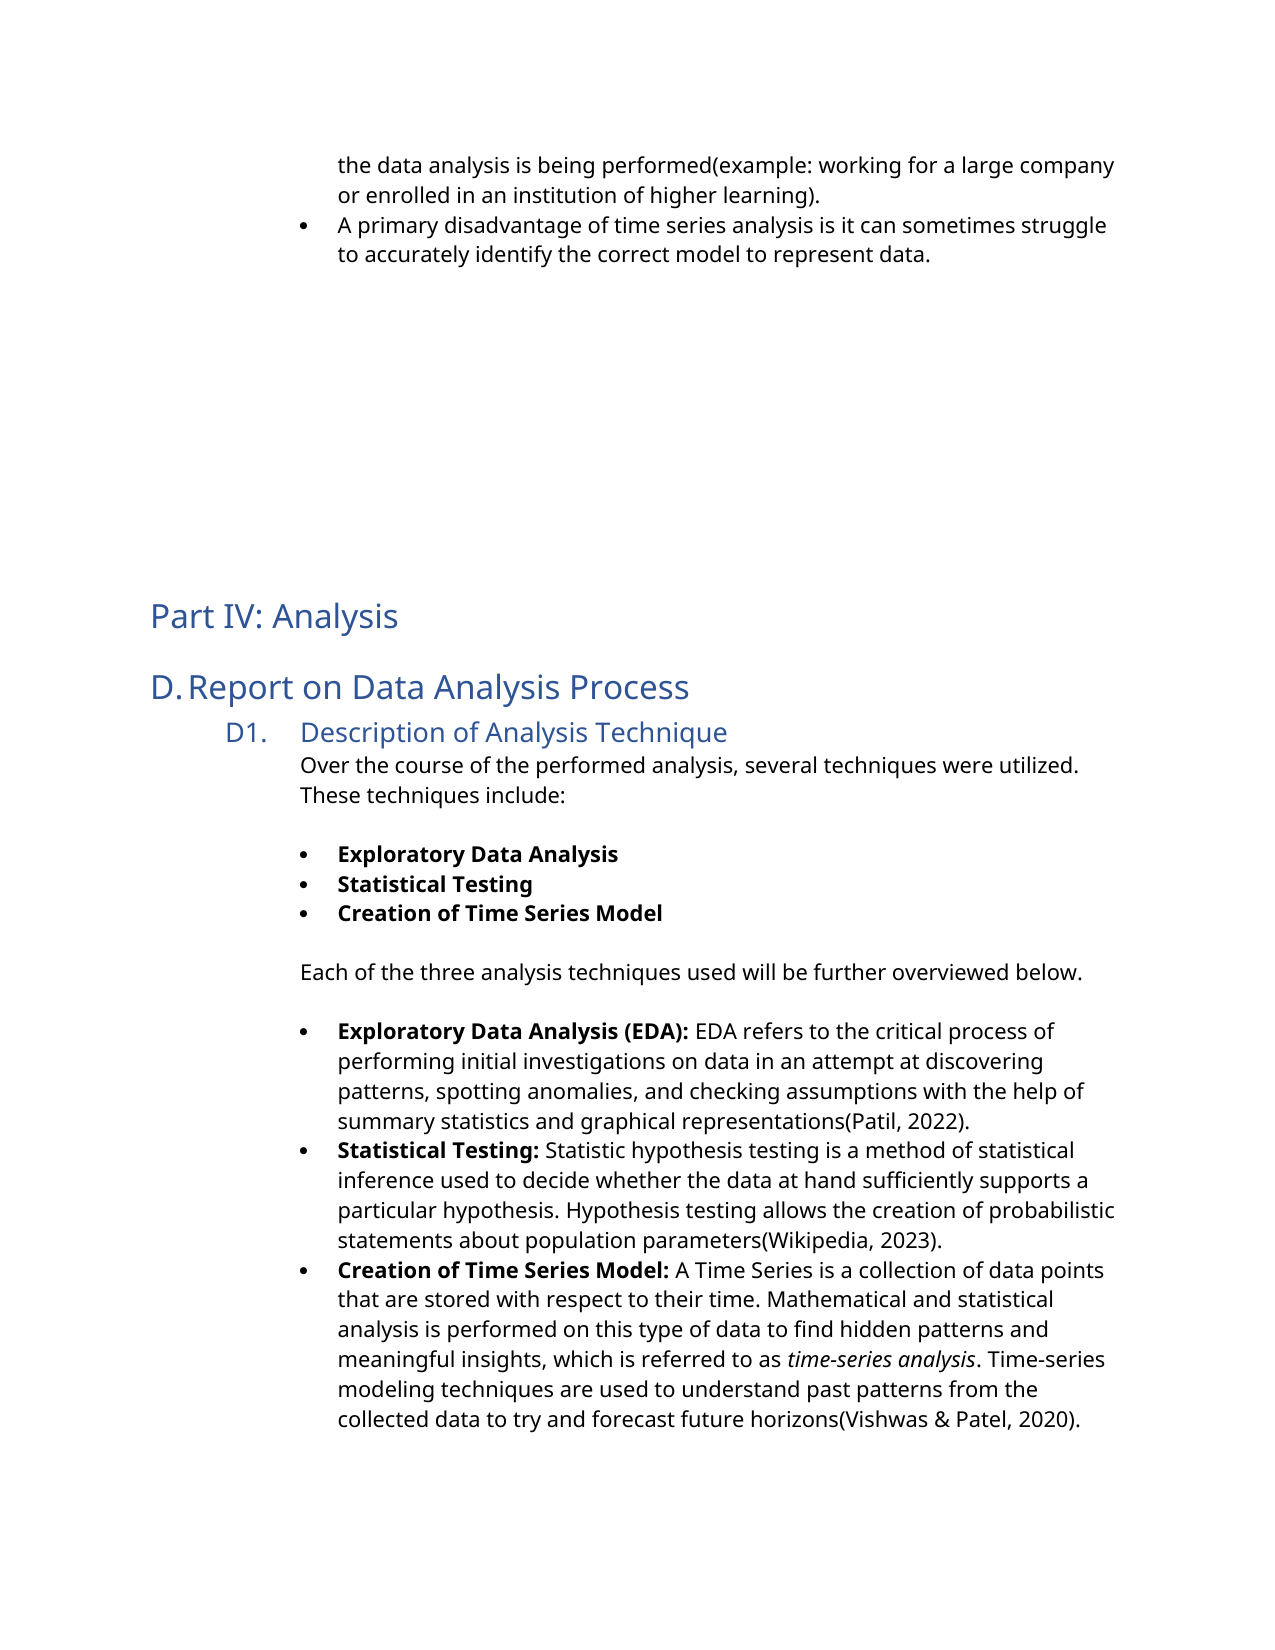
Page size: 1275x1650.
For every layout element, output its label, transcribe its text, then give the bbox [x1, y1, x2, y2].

list Exploratory Data Analysis [300, 839, 1125, 868]
text Each of the three analysis techniques used will be further overviewed below. [225, 957, 1125, 987]
text Over the course of the performed analysis, several techniques were utilized. These techniques include: [566, 750, 1125, 809]
list A primary disadvantage of time series analysis is it can sometimes struggle to accurately identify the correct model to represent data. [300, 209, 1125, 269]
list Statistical Testing: Statistic hypothesis testing is a method of statistical inference used to decide whether the data at hand sufficiently supports a particular hypothesis. Hypothesis testing allows the creation of probabilistic statements about population parameters(Wikipedia, 2023). [300, 1135, 1125, 1254]
list Creation of Time Series Model [300, 898, 1125, 928]
list Creation of Time Series Model: A Time Series is a collection of data points that are stored with respect to their time. Mathematical and statistical analysis is performed on this type of data to find hidden patterns and meaningful insights, which is referred to as time-series analysis. Time-series modeling techniques are used to understand past patterns from the collected data to try and forecast future horizons(Vishwas & Patel, 2020). [300, 1254, 1125, 1433]
subtitle D1. Description of Analysis Technique [225, 713, 1125, 750]
list Exploratory Data Analysis (EDA): EDA refers to the critical process of performing initial investigations on data in an attempt at discovering patterns, spotting anomalies, and checking assumptions with the help of summary statistics and graphical representations(Patil, 2022). [300, 1016, 1125, 1135]
subtitle Part IV: Analysis [150, 593, 1125, 638]
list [300, 150, 1125, 209]
list Statistical Testing [300, 868, 1125, 898]
subtitle Report on Data Analysis Process [150, 663, 1125, 709]
